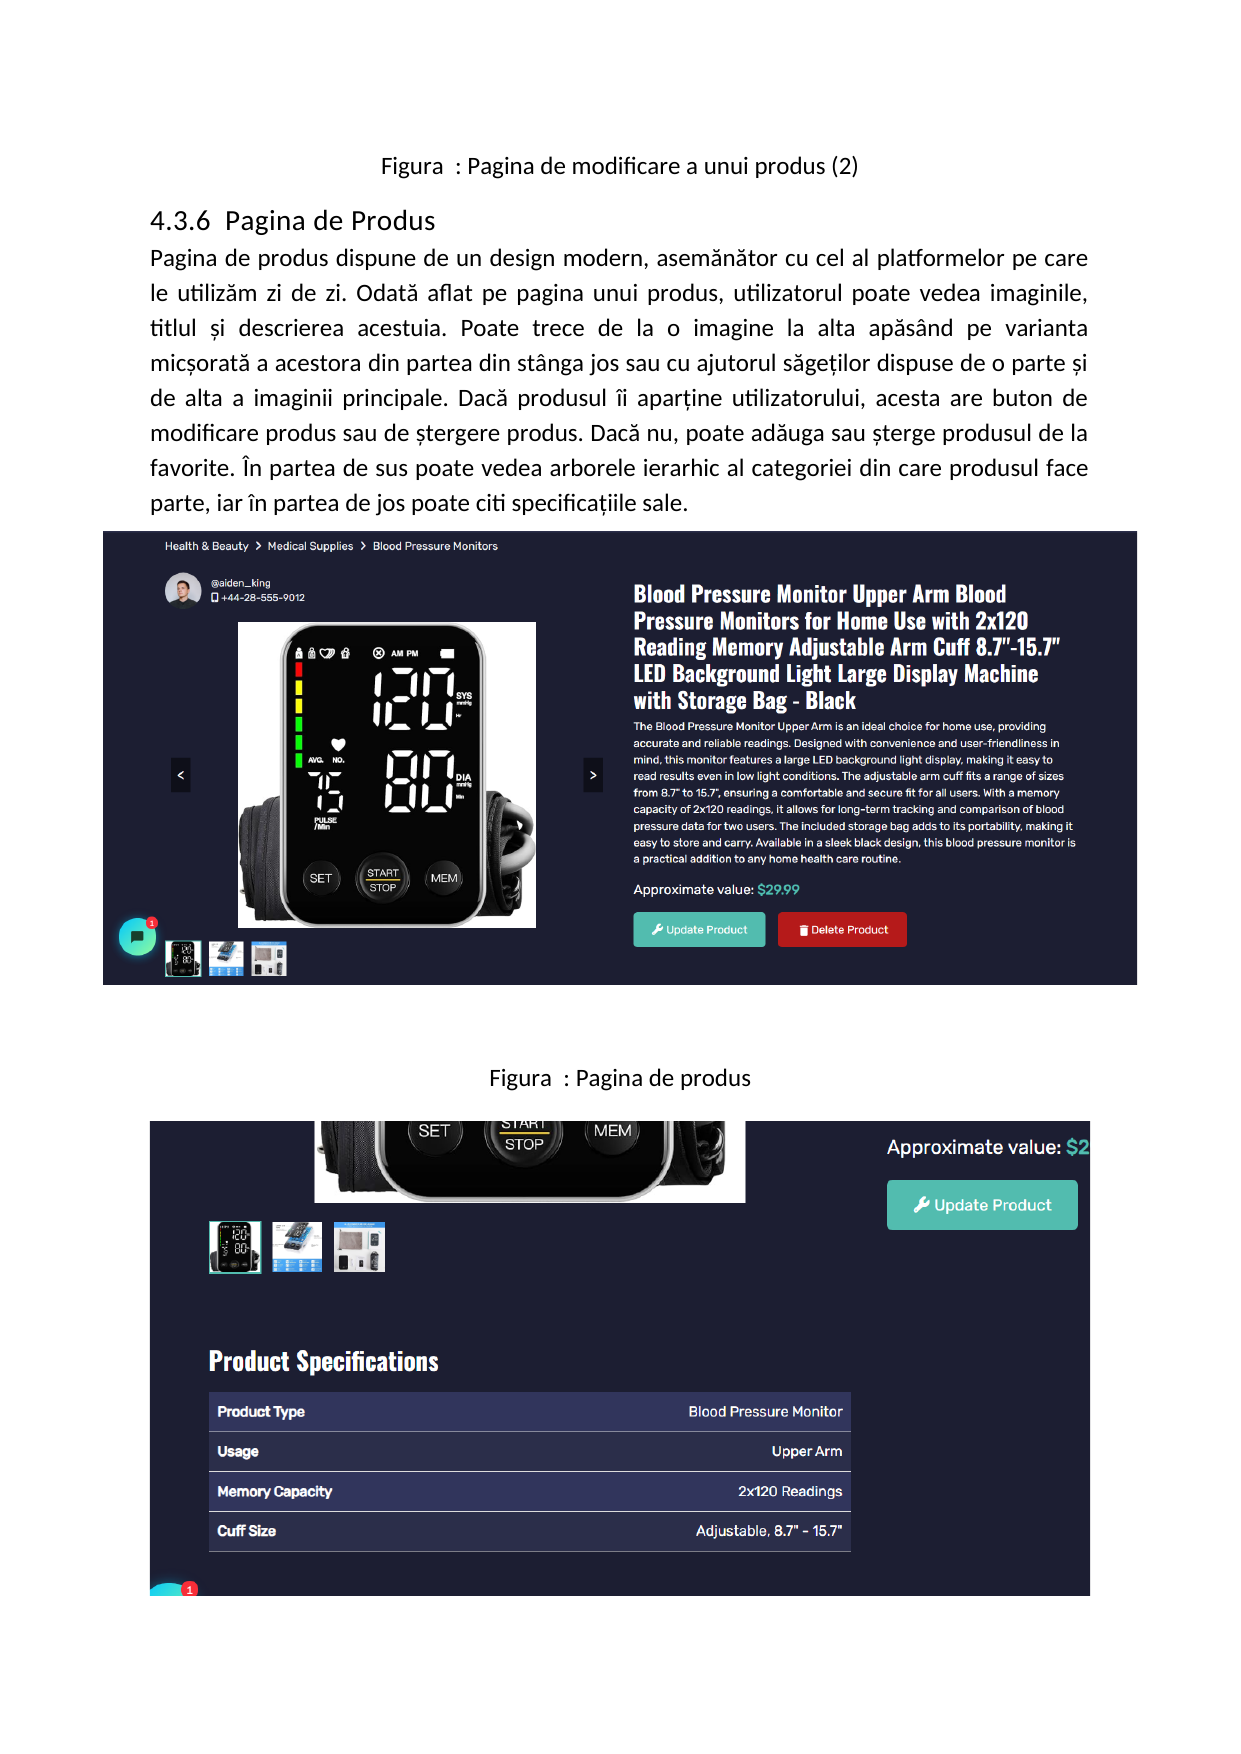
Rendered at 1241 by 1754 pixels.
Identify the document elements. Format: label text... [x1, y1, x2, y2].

subtitle Pagina de Produs [150, 202, 1090, 237]
text Pagina de produs dispune de un design modern, asemănător cu cel al platformelor pe care le utilizăm zi de zi. Odată aflat pe pagina unui produs, utilizatorul poate vedea imaginile, titlul și descrierea acestuia. Poate trece de la o imagine la alta apăsând pe varianta micșorată a acestora din partea din stânga jos sau cu ajutorul săgeților dispuse de o parte și de alta a imaginii principale. Dacă produsul îi aparține utilizatorului, acesta are buton de modificare produs sau de ștergere produs. Dacă nu, poate adăuga sau șterge produsul de la favorite. În partea de sus poate vedea arborele ierarhic al categoriei din care produsul face parte, iar în partea de jos poate citi specificațiile sale. [150, 243, 1090, 518]
picture [149, 1121, 1091, 1596]
text Figura : Pagina de modificare a unui produs (2) [150, 150, 1090, 181]
picture [103, 531, 1138, 985]
text Figura : Pagina de produs [150, 1062, 1090, 1092]
